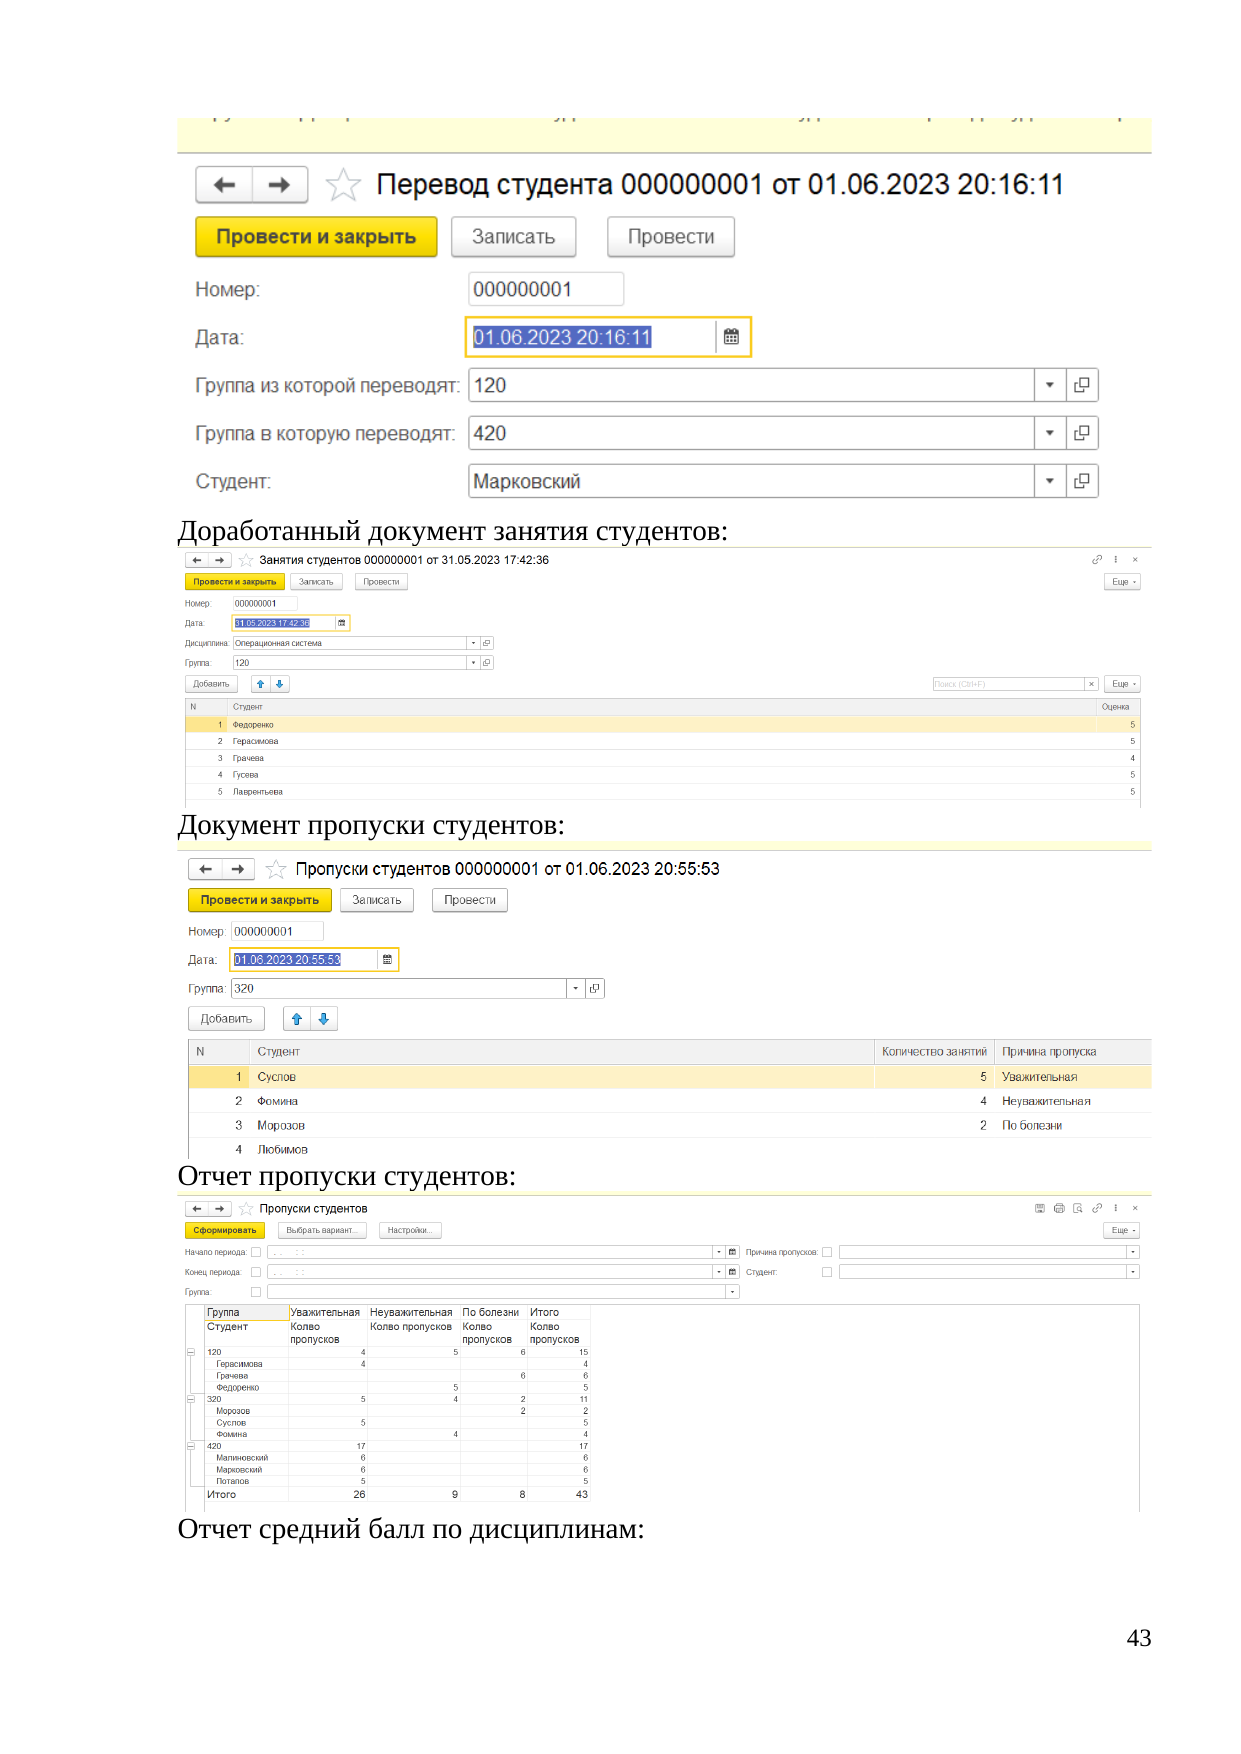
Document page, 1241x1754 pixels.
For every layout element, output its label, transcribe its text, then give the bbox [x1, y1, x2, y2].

text Отчет средний балл по дисциплинам: [177, 1512, 1152, 1545]
picture [177, 1191, 1152, 1512]
text Документ пропуски студентов: [177, 808, 1152, 841]
text Отчет пропуски студентов: [177, 1159, 1152, 1191]
picture [177, 841, 1152, 1159]
text Доработанный документ занятия студентов: [177, 513, 1152, 546]
picture [177, 118, 1152, 513]
picture [177, 546, 1152, 808]
